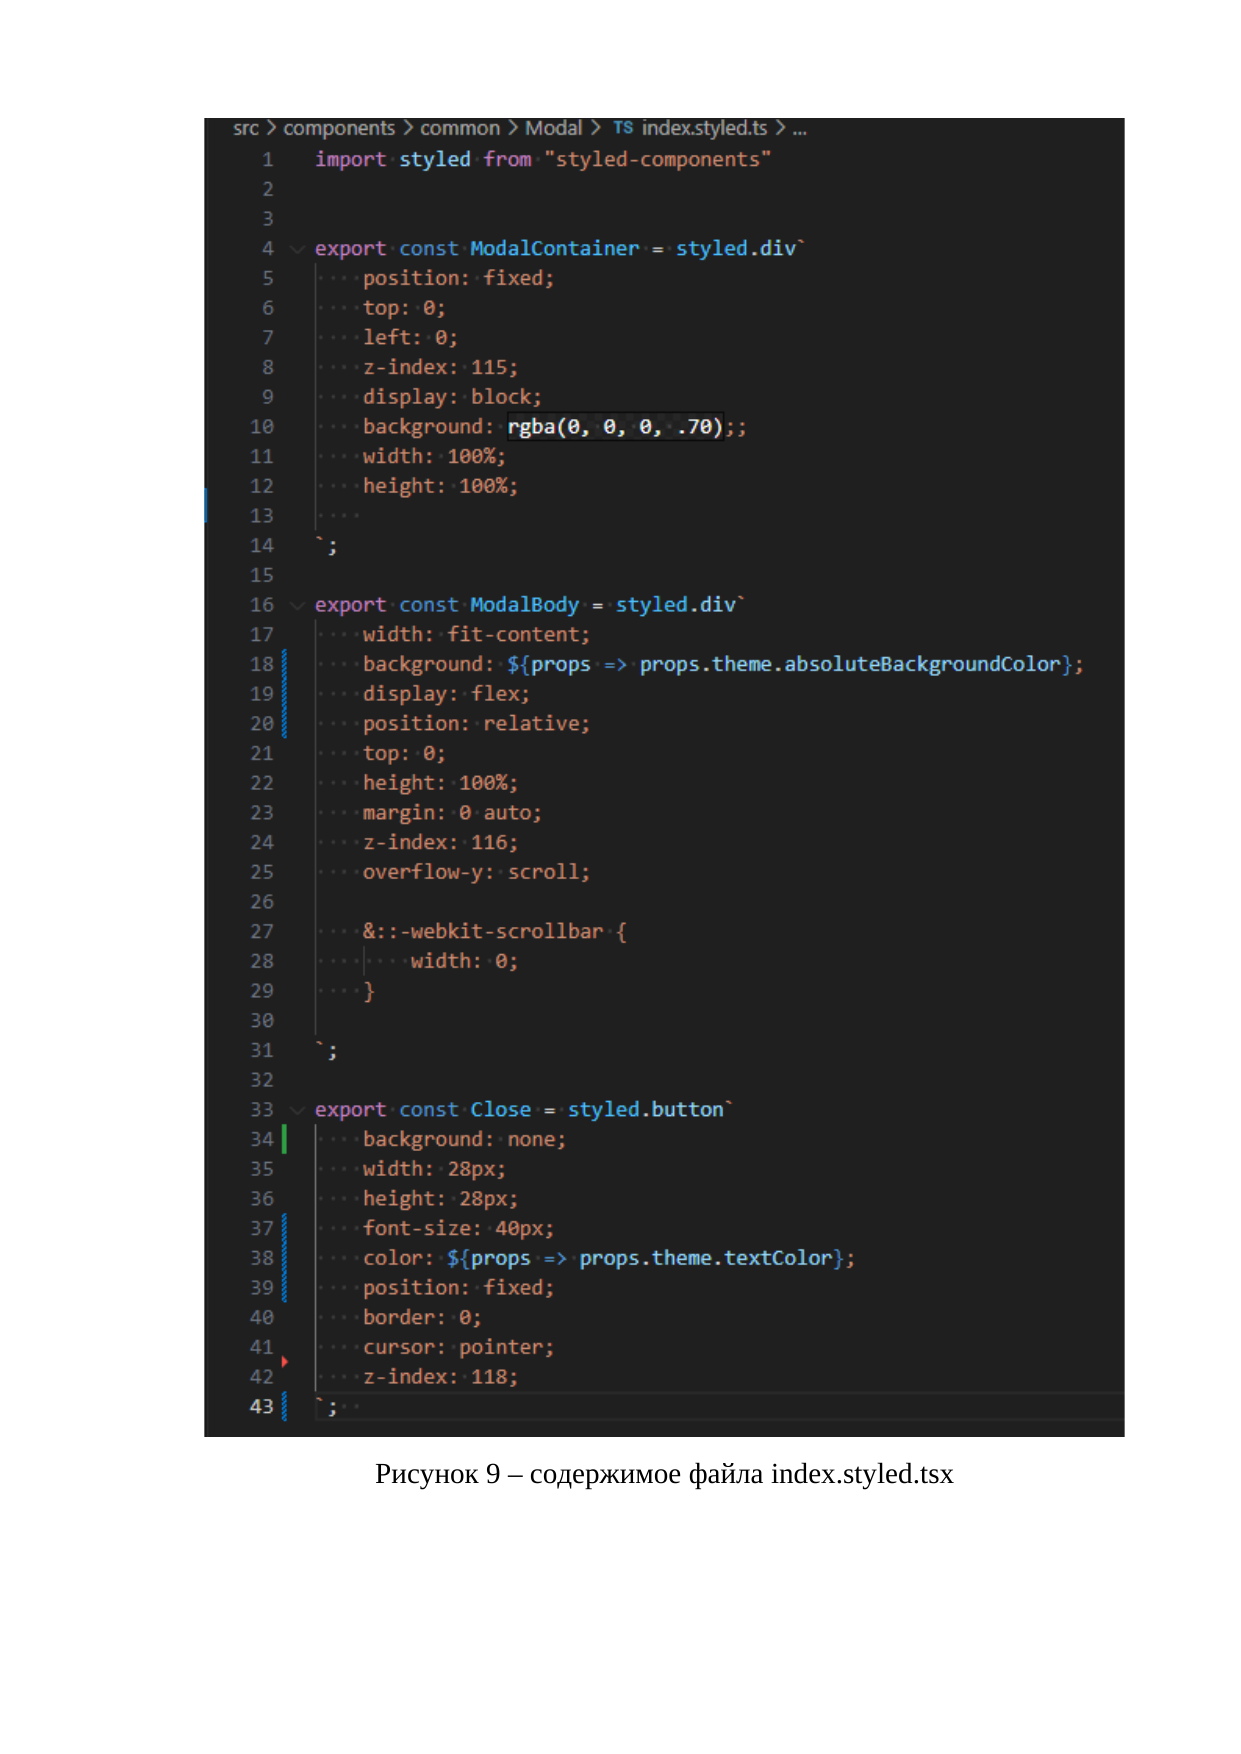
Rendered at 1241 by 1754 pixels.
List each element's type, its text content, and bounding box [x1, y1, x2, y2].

text Рисунок 9 – содержимое файла index.styled.tsx [177, 1456, 1152, 1490]
picture [204, 118, 1125, 1437]
